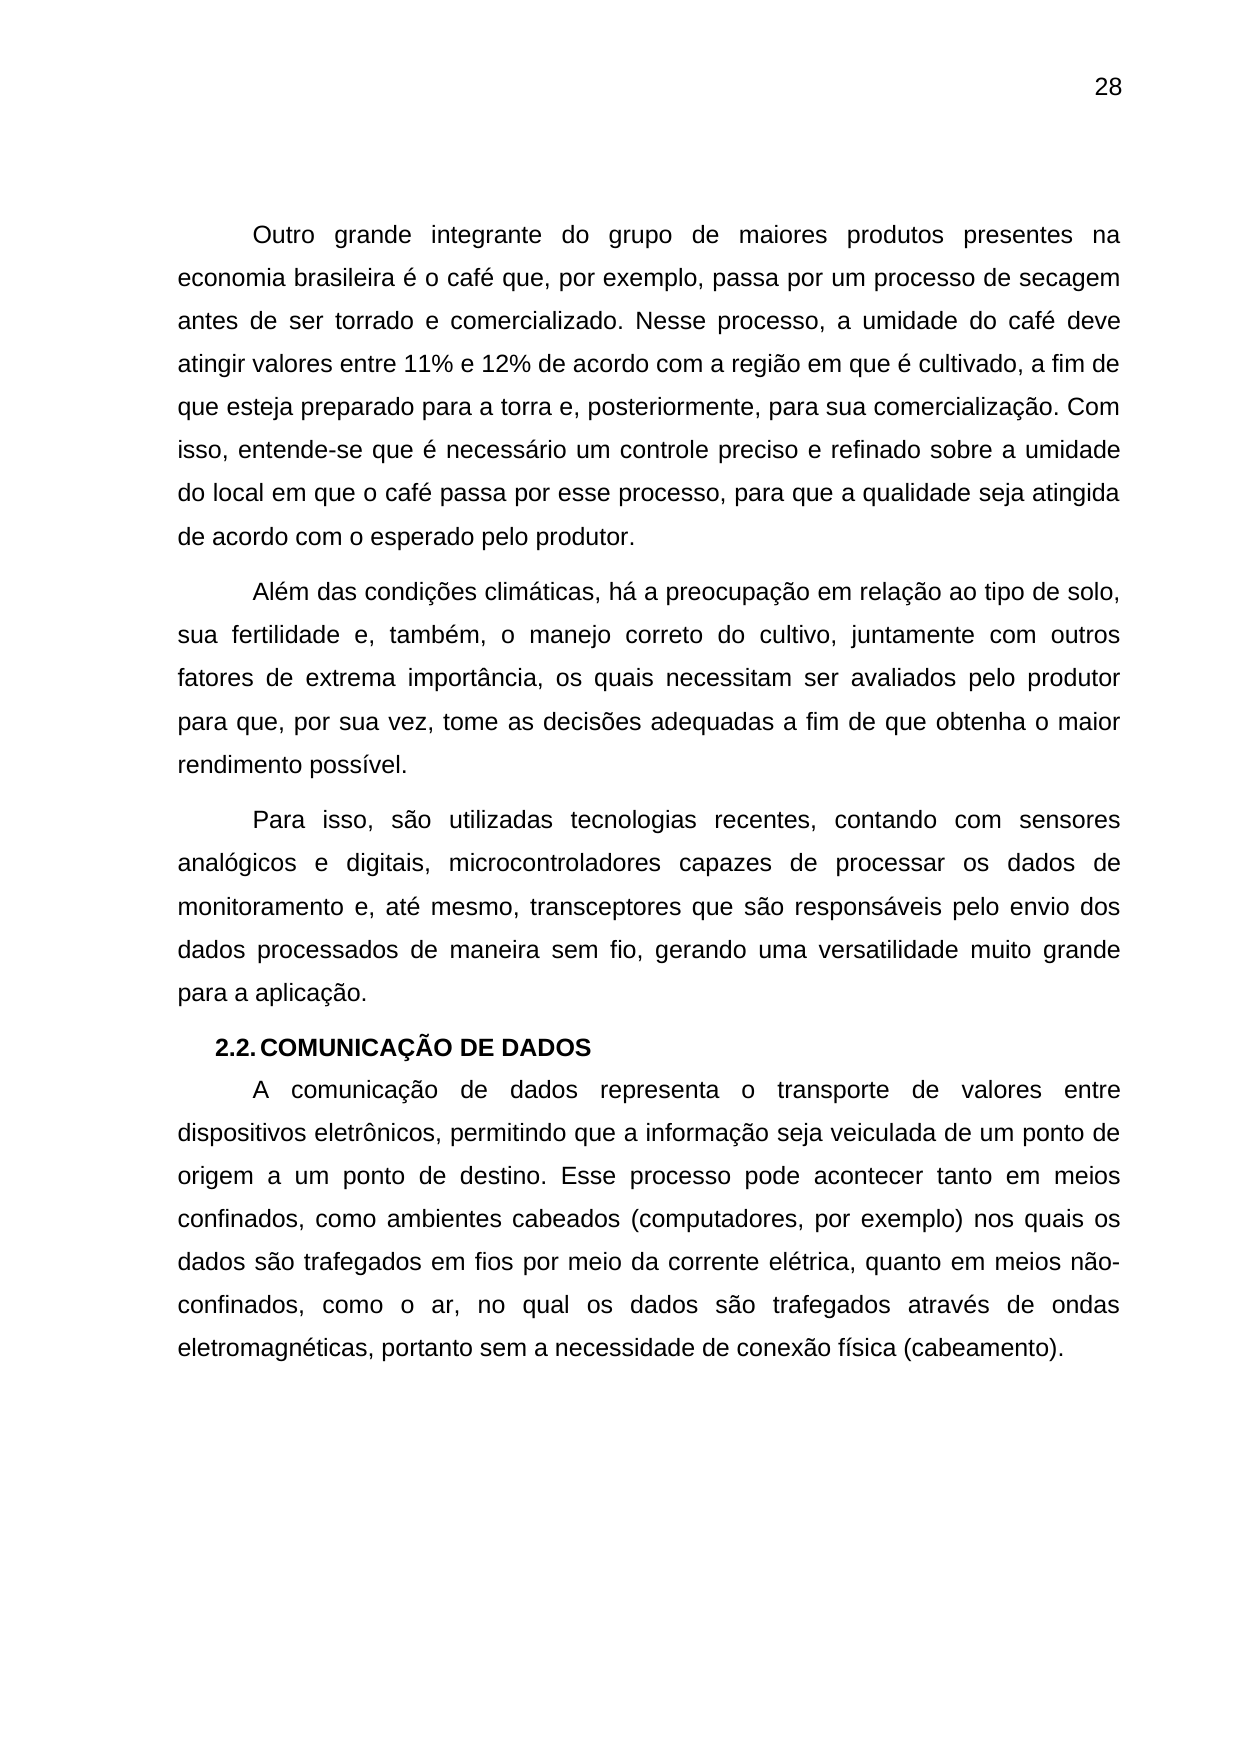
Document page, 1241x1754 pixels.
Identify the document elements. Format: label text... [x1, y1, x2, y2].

text Outro grande integrante do grupo de maiores produtos presentes na economia brasileira é o café que, por exemplo, passa por um processo de secagem antes de ser torrado e comercializado. Nesse processo, a umidade do café deve atingir valores entre 11% e 12% de acordo com a região em que é cultivado, a fim de que esteja preparado para a torra e, posteriormente, para sua comercialização. Com isso, entende-se que é necessário um controle preciso e refinado sobre a umidade do local em que o café passa por esse processo, para que a qualidade seja atingida de acordo com o esperado pelo produtor. [177, 220, 1122, 550]
text Para isso, são utilizadas tecnologias recentes, contando com sensores analógicos e digitais, microcontroladores capazes de processar os dados de monitoramento e, até mesmo, transceptores que são responsáveis pelo envio dos dados processados de maneira sem fio, gerando uma versatilidade muito grande para a aplicação. [177, 805, 1122, 1007]
list Comunicação de dados [215, 1033, 1122, 1062]
text A comunicação de dados representa o transporte de valores entre dispositivos eletrônicos, permitindo que a informação seja veiculada de um ponto de origem a um ponto de destino. Esse processo pode acontecer tanto em meios confinados, como ambientes cabeados (computadores, por exemplo) nos quais os dados são trafegados em fios por meio da corrente elétrica, quanto em meios não-confinados, como o ar, no qual os dados são trafegados através de ondas eletromagnéticas, portanto sem a necessidade de conexão física (cabeamento). [177, 1075, 1122, 1362]
text Além das condições climáticas, há a preocupação em relação ao tipo de solo, sua fertilidade e, também, o manejo correto do cultivo, juntamente com outros fatores de extrema importância, os quais necessitam ser avaliados pelo produtor para que, por sua vez, tome as decisões adequadas a fim de que obtenha o maior rendimento possível. [177, 577, 1122, 778]
